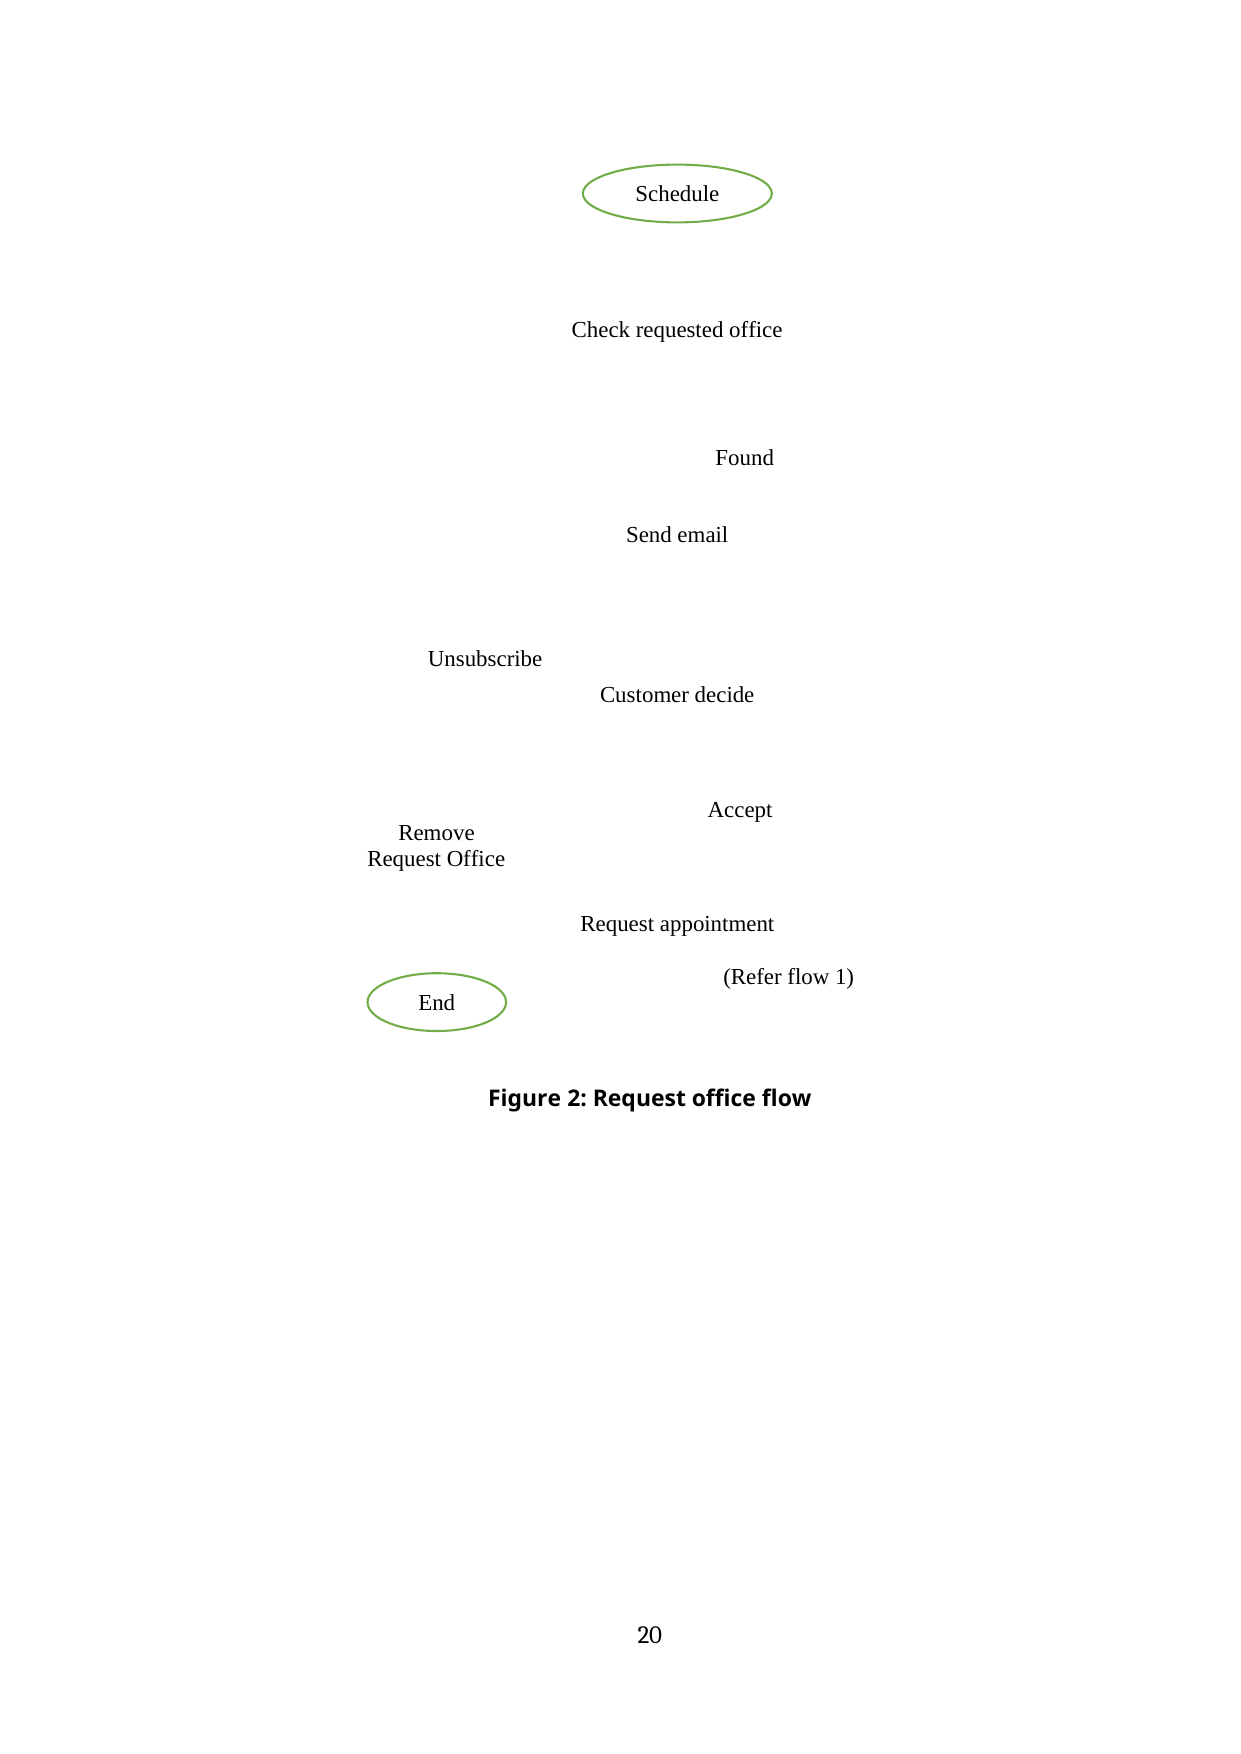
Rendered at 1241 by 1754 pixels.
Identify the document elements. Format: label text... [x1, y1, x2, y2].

text Figure 2: Request office flow [177, 1082, 1122, 1114]
